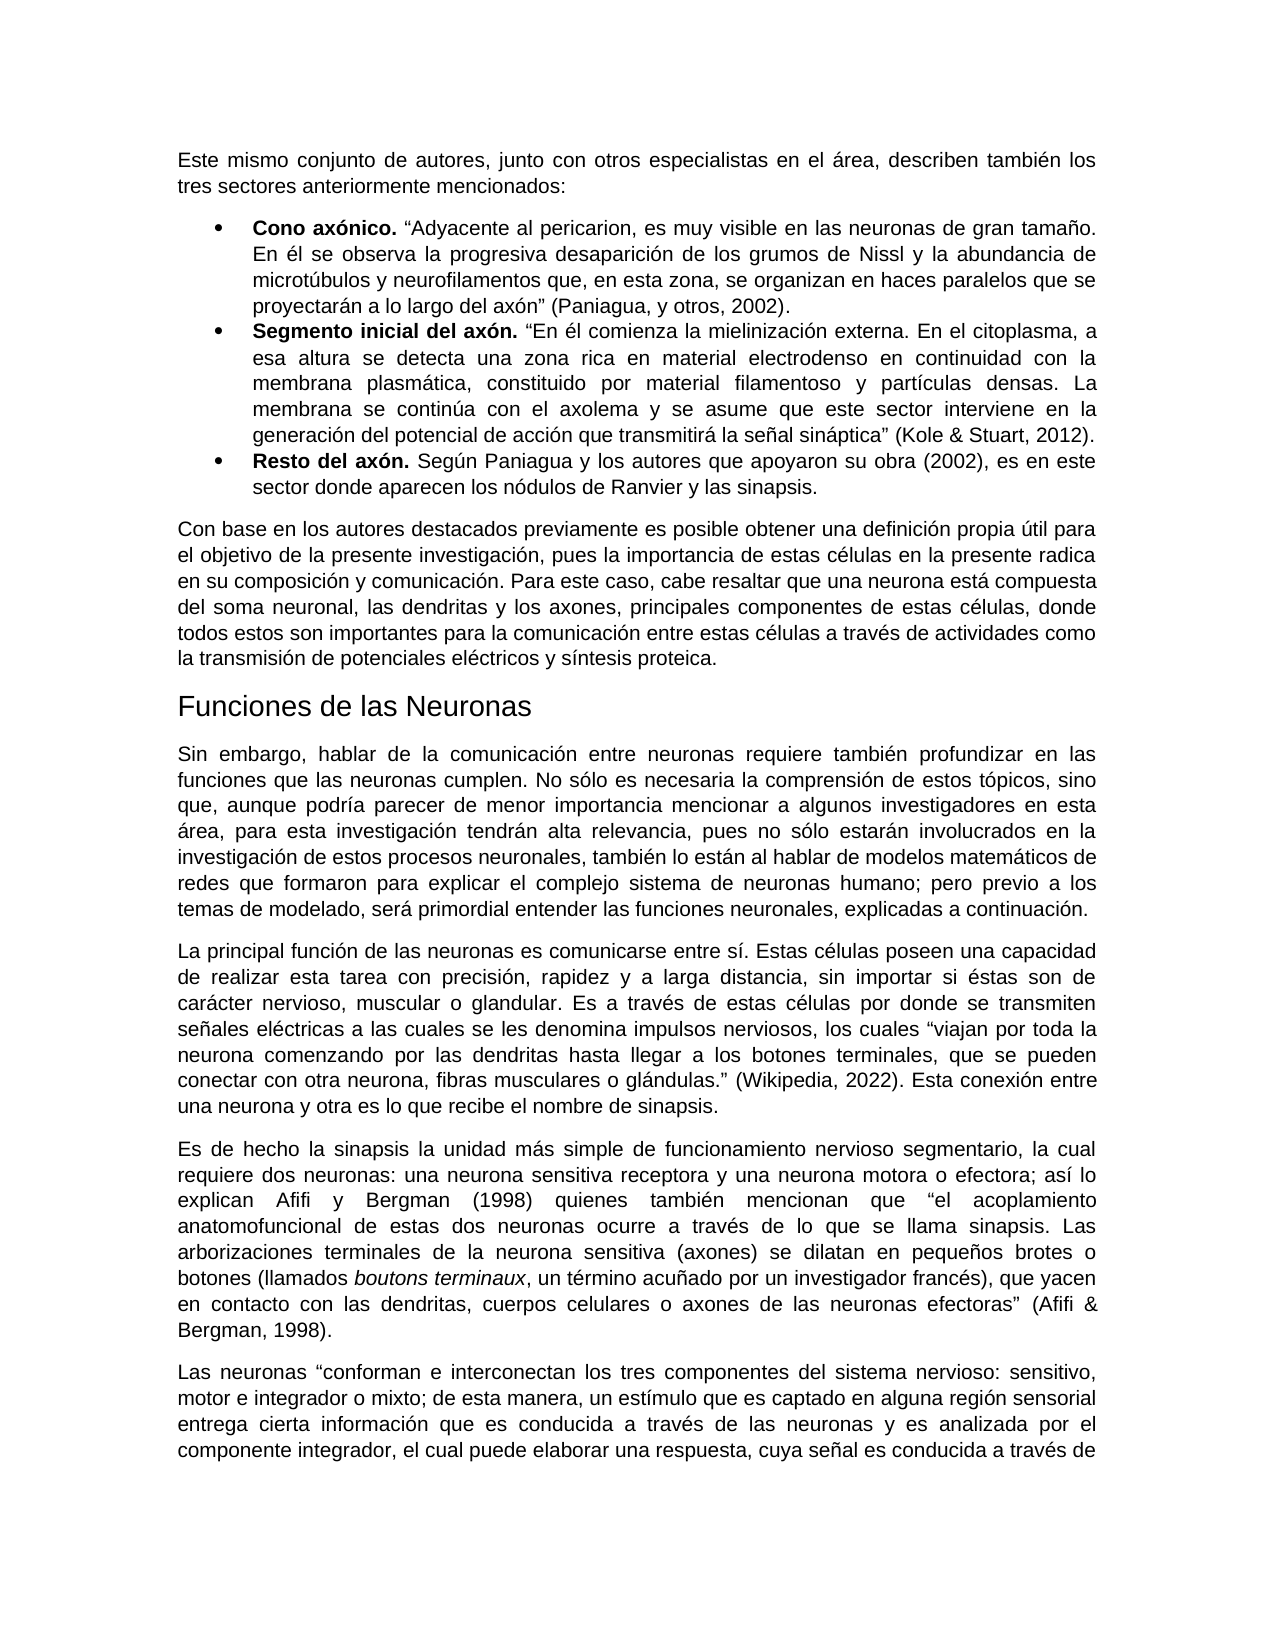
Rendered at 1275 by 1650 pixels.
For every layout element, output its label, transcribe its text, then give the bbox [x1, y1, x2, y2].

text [177, 1360, 1098, 1461]
text Con base en los autores destacados previamente es posible obtener una definición propia útil para el objetivo de la presente investigación, pues la importancia de estas células en la presente radica en su composición y comunicación. Para este caso, cabe resaltar que una neurona está compuesta del soma neuronal, las dendritas y los axones, principales componentes de estas células, donde todos estos son importantes para la comunicación entre estas células a través de actividades como la transmisión de potenciales eléctricos y síntesis proteica. [177, 517, 1098, 670]
list Segmento inicial del axón. “En él comienza la mielinización externa. En el citoplasma, a esa altura se detecta una zona rica en material electrodenso en continuidad con la membrana plasmática, constituido por material filamentoso y partículas densas. La membrana se continúa con el axolema y se asume que este sector interviene en la generación del potencial de acción que transmitirá la señal sináptica” . [215, 319, 1098, 447]
text Este mismo conjunto de autores, junto con otros especialistas en el área, describen también los tres sectores anteriormente mencionados: [177, 148, 1098, 197]
text Es de hecho la sinapsis la unidad más simple de funcionamiento nervioso segmentario, la cual requiere dos neuronas: una neurona sensitiva receptora y una neurona motora o efectora; así lo explican Afifi y Bergman (1998) quienes también mencionan que “el acoplamiento anatomofuncional de estas dos neuronas ocurre a través de lo que se llama sinapsis. Las arborizaciones terminales de la neurona sensitiva (axones) se dilatan en pequeños brotes o botones (llamados boutons terminaux, un término acuñado por un investigador francés), que yacen en contacto con las dendritas, cuerpos celulares o axones de las neuronas efectoras” . [177, 1137, 1098, 1341]
list Cono axónico. “Adyacente al pericarion, es muy visible en las neuronas de gran tamaño. En él se observa la progresiva desaparición de los grumos de Nissl y la abundancia de microtúbulos y neurofilamentos que, en esta zona, se organizan en haces paralelos que se proyectarán a lo largo del axón” . [215, 216, 1098, 317]
text La principal función de las neuronas es comunicarse entre sí. Estas células poseen una capacidad de realizar esta tarea con precisión, rapidez y a larga distancia, sin importar si éstas son de carácter nervioso, muscular o glandular. Es a través de estas células por donde se transmiten señales eléctricas a las cuales se les denomina impulsos nerviosos, los cuales “viajan por toda la neurona comenzando por las dendritas hasta llegar a los botones terminales, que se pueden conectar con otra neurona, fibras musculares o glándulas.” . Esta conexión entre una neurona y otra es lo que recibe el nombre de sinapsis. [177, 939, 1098, 1118]
text Funciones de las Neuronas [177, 689, 1098, 722]
text Sin embargo, hablar de la comunicación entre neuronas requiere también profundizar en las funciones que las neuronas cumplen. No sólo es necesaria la comprensión de estos tópicos, sino que, aunque podría parecer de menor importancia mencionar a algunos investigadores en esta área, para esta investigación tendrán alta relevancia, pues no sólo estarán involucrados en la investigación de estos procesos neuronales, también lo están al hablar de modelos matemáticos de redes que formaron para explicar el complejo sistema de neuronas humano; pero previo a los temas de modelado, será primordial entender las funciones neuronales, explicadas a continuación. [177, 742, 1098, 921]
list Resto del axón. Según Paniagua y los autores que apoyaron su obra (2002), es en este sector donde aparecen los nódulos de Ranvier y las sinapsis. [215, 449, 1098, 498]
